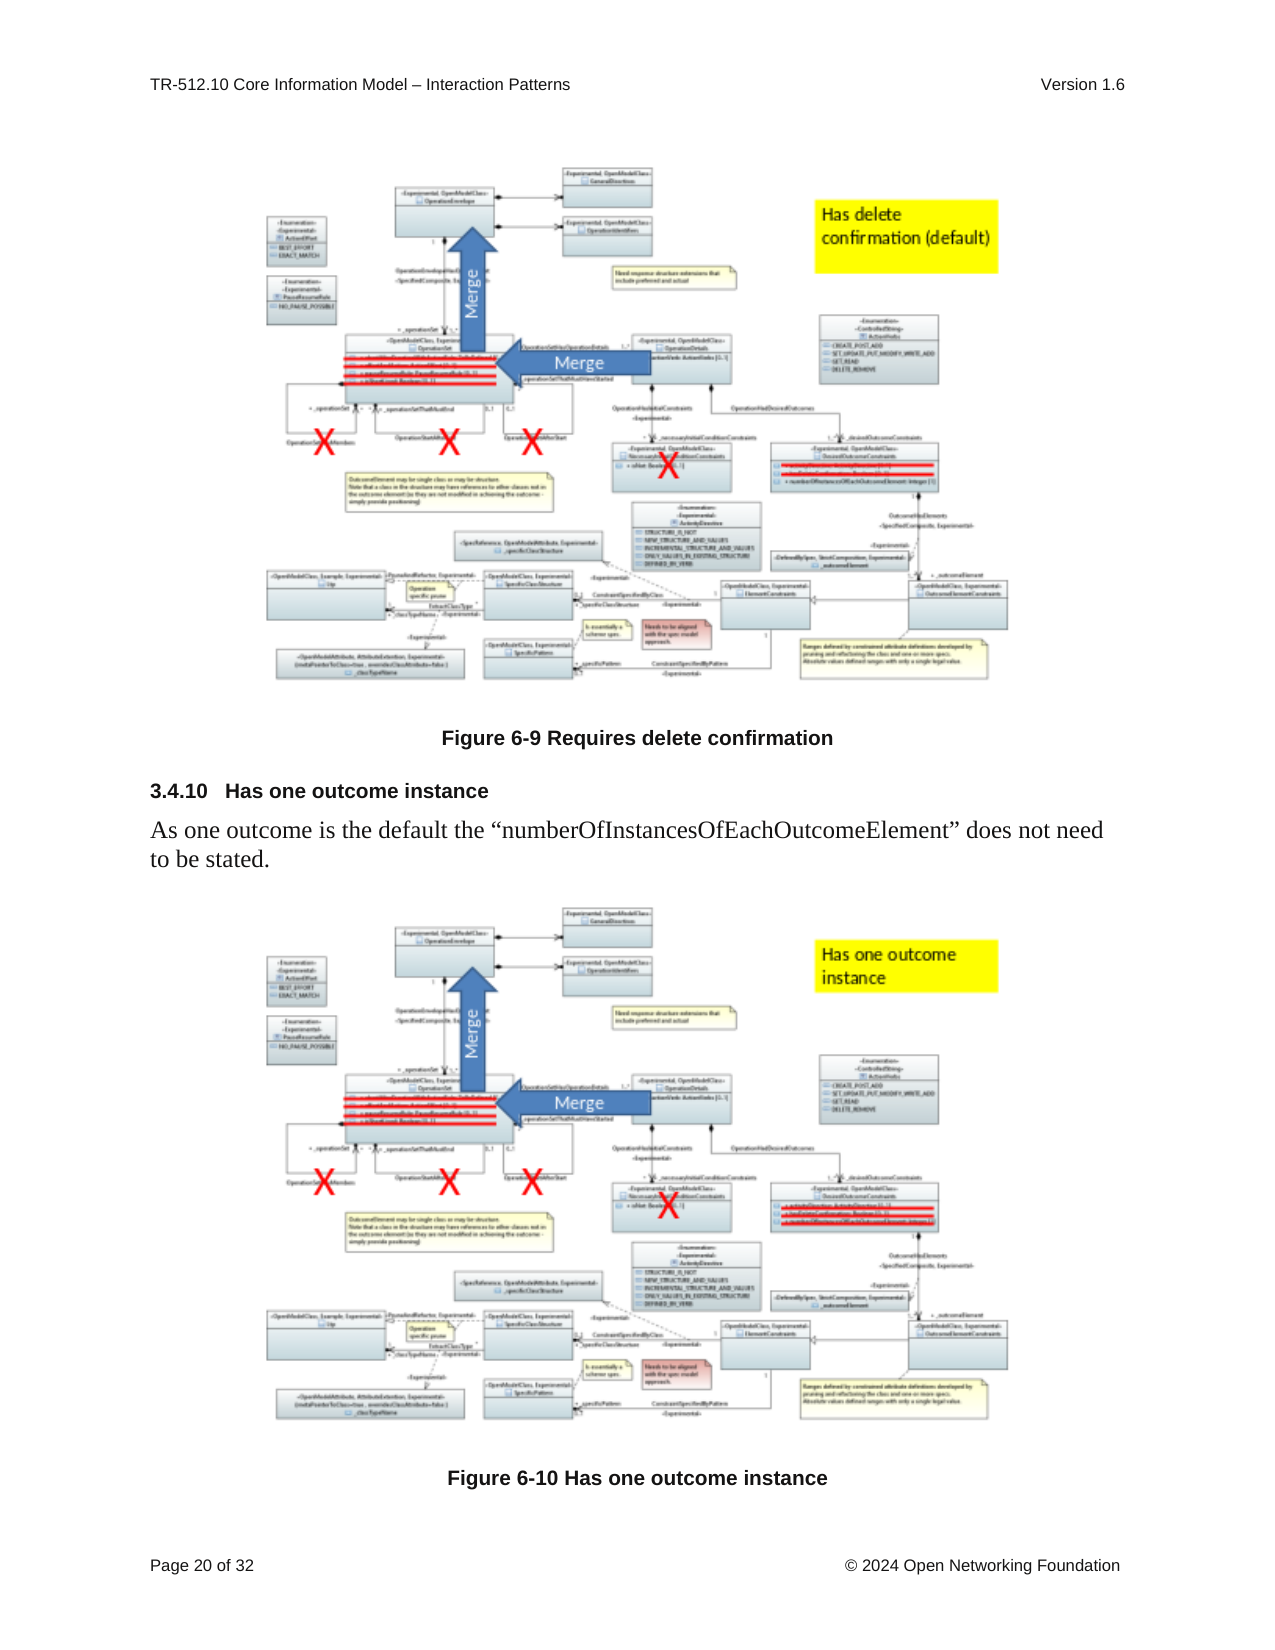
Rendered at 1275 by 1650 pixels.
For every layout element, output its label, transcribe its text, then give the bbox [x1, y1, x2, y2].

text As one outcome is the default the “numberOfInstancesOfEachOutcomeElement” does not need to be stated. [150, 816, 1125, 873]
subtitle Has one outcome instance [150, 779, 1125, 803]
